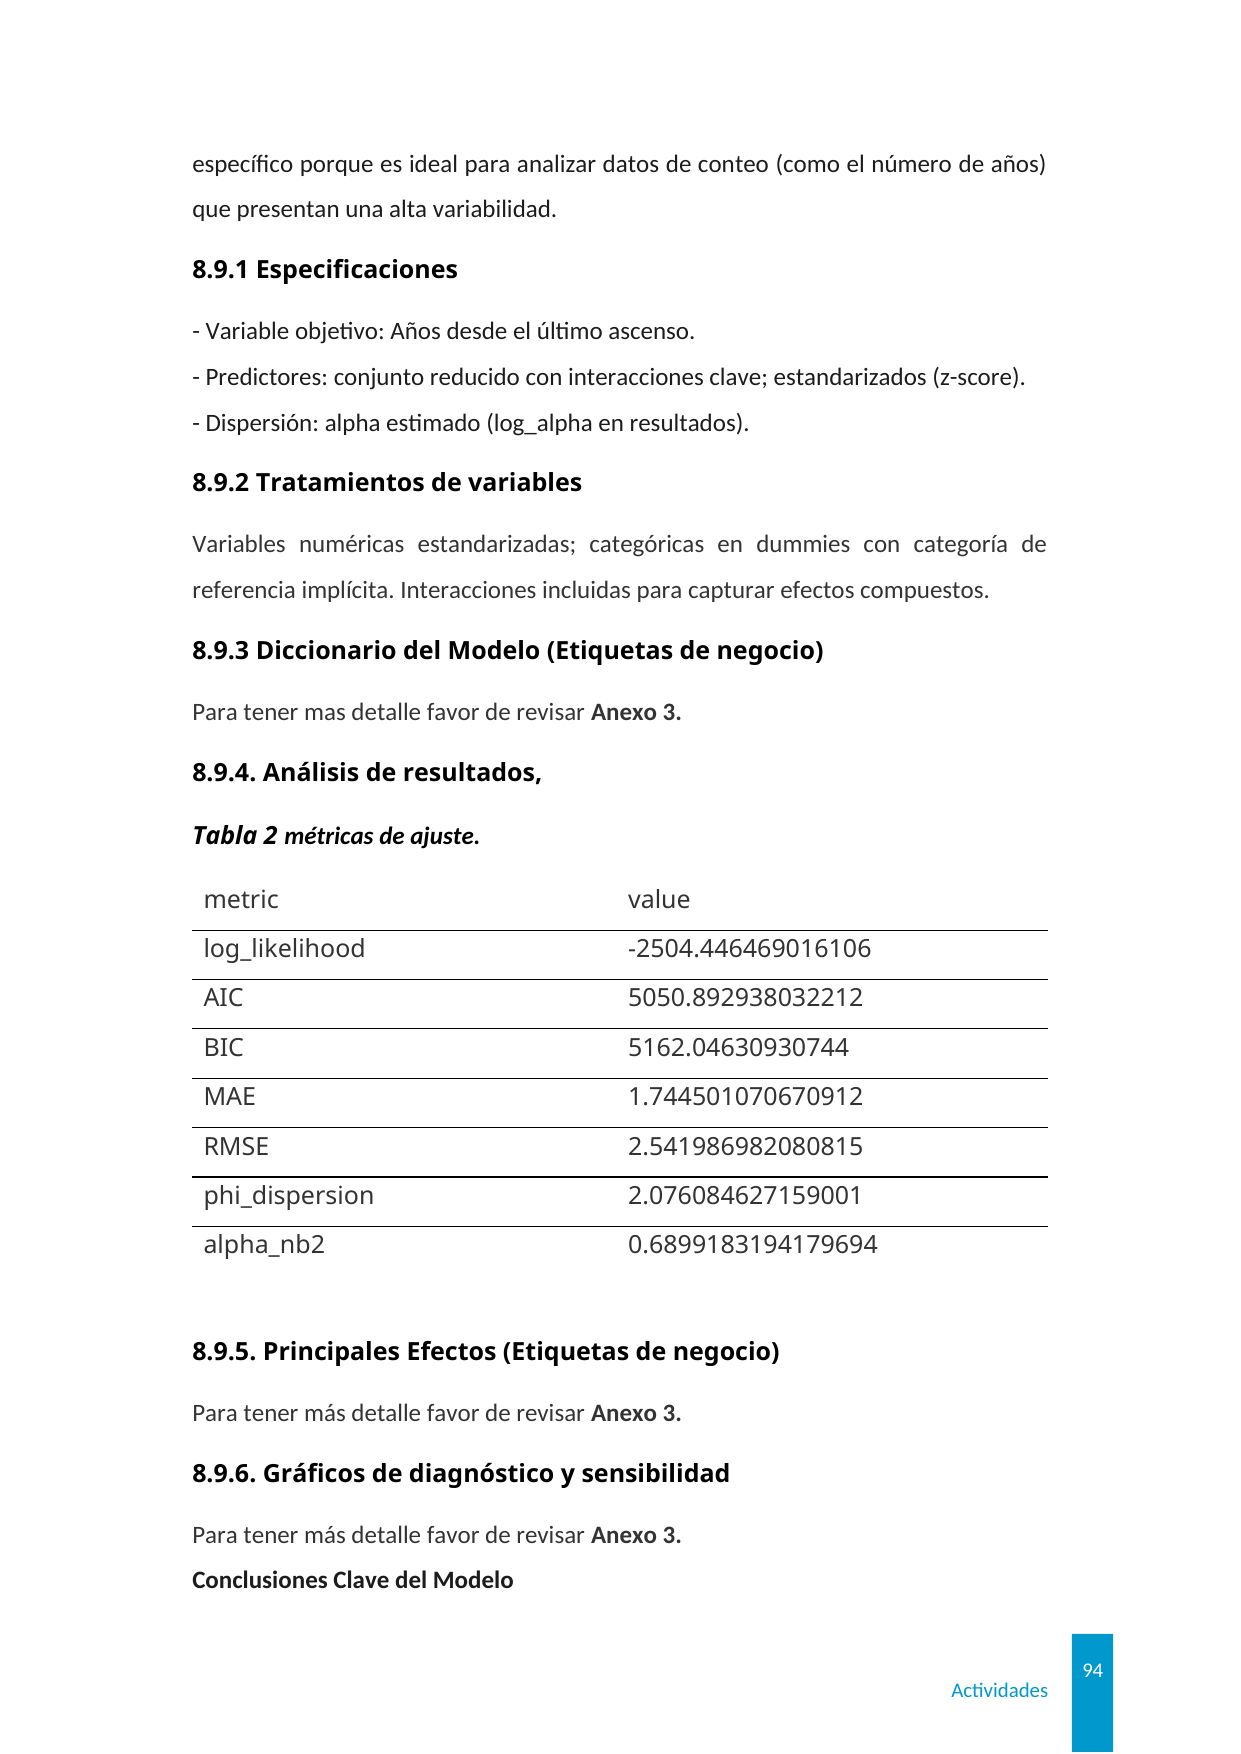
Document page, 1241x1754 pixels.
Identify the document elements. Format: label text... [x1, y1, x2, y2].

text - Variable objetivo: Años desde el último ascenso. [192, 315, 1048, 346]
table_header value [617, 881, 1048, 929]
subtitle 8.9.4. Análisis de resultados, [192, 754, 1048, 788]
text Para tener más detalle favor de revisar Anexo 3. [192, 1397, 1048, 1427]
table_cell 2.541986982080815 [617, 1128, 1048, 1176]
table_cell log_likelihood [192, 931, 617, 979]
subtitle 8.9.6. Gráficos de diagnóstico y sensibilidad [192, 1455, 1048, 1489]
text Para tener más detalle favor de revisar Anexo 3. [192, 1519, 1048, 1549]
text Variables numéricas estandarizadas; categóricas en dummies con categoría de referencia implícita. Interacciones incluidas para capturar efectos compuestos. [192, 528, 1048, 605]
table_cell MAE [192, 1079, 617, 1127]
text Para tener mas detalle favor de revisar Anexo 3. [192, 696, 1048, 726]
table_cell AIC [192, 980, 617, 1028]
table_cell alpha_nb2 [192, 1227, 617, 1275]
table_cell -2504.446469016106 [617, 931, 1048, 979]
table_header metric [192, 881, 617, 929]
subtitle Tabla 2 métricas de ajuste. [192, 818, 1048, 852]
table_cell RMSE [192, 1128, 617, 1176]
text Conclusiones Clave del Modelo [192, 1564, 1048, 1595]
subtitle 8.9.2 Tratamientos de variables [192, 465, 1048, 499]
subtitle 8.9.1 Especificaciones [192, 252, 1048, 286]
table_cell BIC [192, 1029, 617, 1078]
table_cell 2.076084627159001 [617, 1178, 1048, 1226]
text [192, 148, 1048, 224]
text - Predictores: conjunto reducido con interacciones clave; estandarizados (z-score). [192, 361, 1048, 391]
text - Dispersión: alpha estimado (log_alpha en resultados). [192, 407, 1048, 437]
table_cell 5162.04630930744 [617, 1029, 1048, 1078]
table_cell 1.744501070670912 [617, 1079, 1048, 1127]
table_cell 5050.892938032212 [617, 980, 1048, 1028]
subtitle 8.9.5. Principales Efectos (Etiquetas de negocio) [192, 1333, 1048, 1367]
table_cell phi_dispersion [192, 1178, 617, 1226]
subtitle 8.9.3 Diccionario del Modelo (Etiquetas de negocio) [192, 632, 1048, 666]
table_cell 0.6899183194179694 [617, 1227, 1048, 1275]
